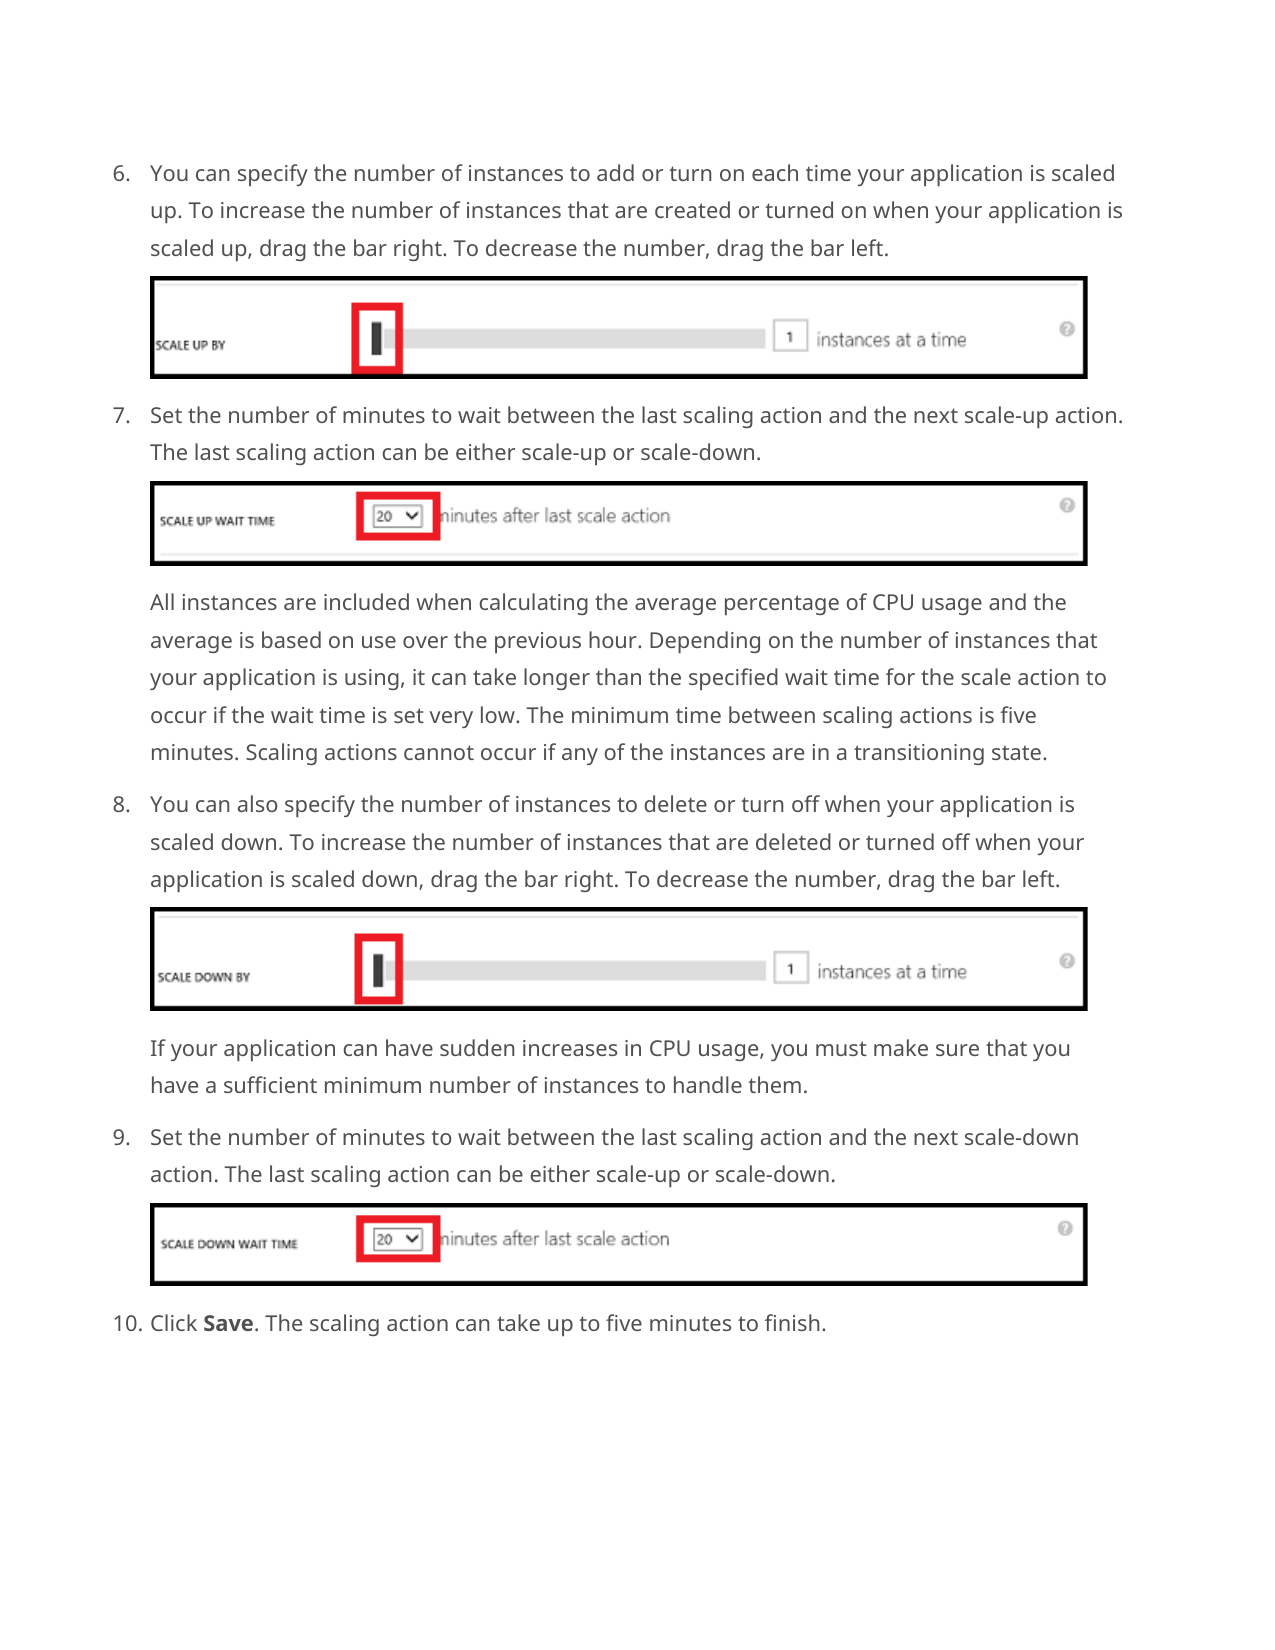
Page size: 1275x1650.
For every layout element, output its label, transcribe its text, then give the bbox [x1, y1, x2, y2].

list Click Save. The scaling action can take up to five minutes to finish. [112, 1300, 1125, 1337]
list You can specify the number of instances to add or turn on each time your application is scaled up. To increase the number of instances that are created or turned on when your application is scaled up, drag the bar right. To decrease the number, drag the bar left. [112, 150, 1125, 262]
list You can also specify the number of instances to delete or turn off when your application is scaled down. To increase the number of instances that are deleted or turned off when your application is scaled down, drag the bar right. To decrease the number, drag the bar left. [112, 781, 1125, 894]
list Set the number of minutes to wait between the last scaling action and the next scale-up action. The last scaling action can be either scale-up or scale-down. [112, 392, 1125, 467]
picture [150, 481, 1088, 566]
picture [150, 276, 1088, 379]
text All instances are included when calculating the average percentage of CPU usage and the average is based on use over the previous hour. Depending on the number of instances that your application is using, it can take longer than the specified wait time for the scale action to occur if the wait time is set very low. The minimum time between scaling actions is five minutes. Scaling actions cannot occur if any of the instances are in a transitioning state. [150, 580, 1125, 767]
list Set the number of minutes to wait between the last scaling action and the next scale-down action. The last scaling action can be either scale-up or scale-down. [112, 1114, 1125, 1189]
picture [150, 1203, 1088, 1286]
text If your application can have sudden increases in CPU usage, you must make sure that you have a sufficient minimum number of instances to handle them. [150, 1025, 1125, 1100]
picture [150, 907, 1088, 1011]
